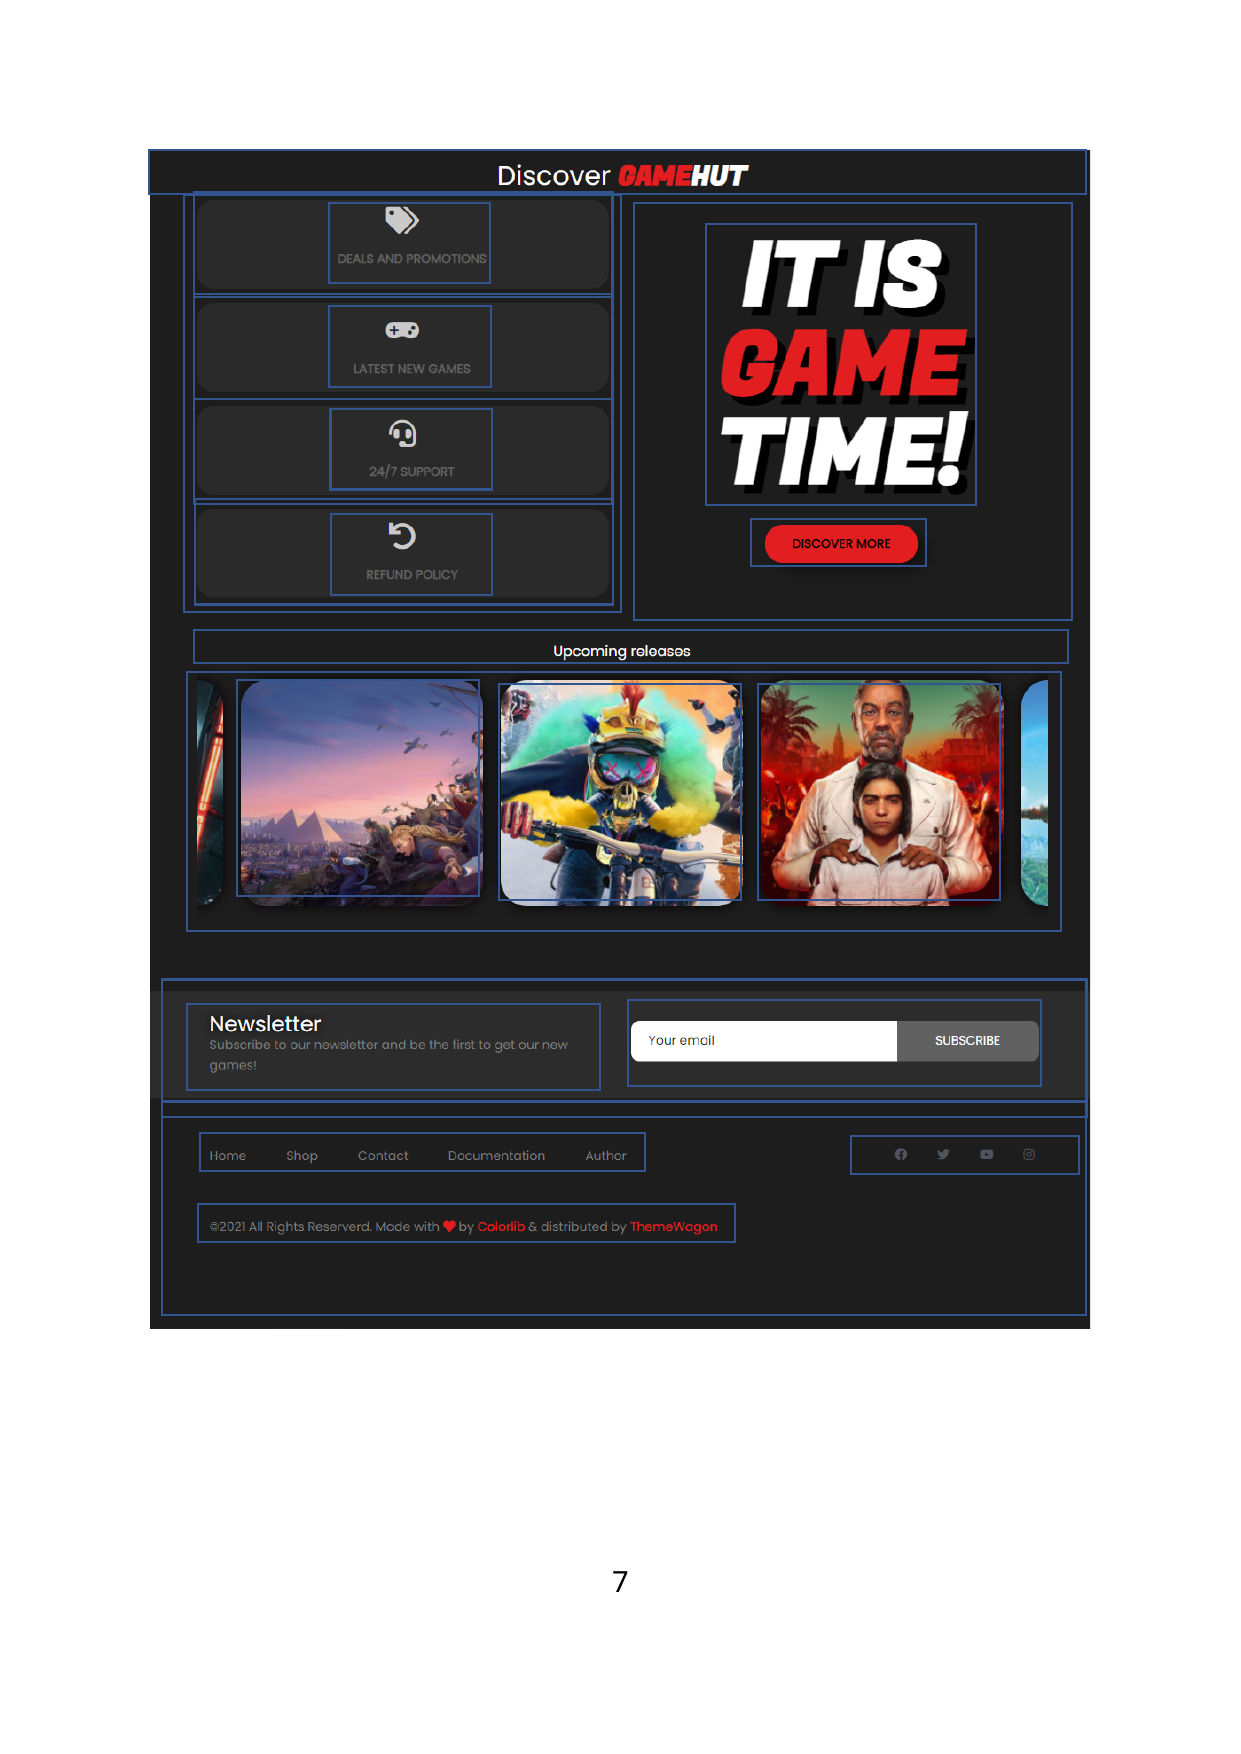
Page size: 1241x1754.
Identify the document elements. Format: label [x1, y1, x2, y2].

picture [185, 196, 620, 611]
picture [150, 151, 1085, 193]
picture [195, 298, 611, 398]
picture [195, 196, 611, 293]
picture [196, 505, 612, 603]
picture [195, 400, 611, 498]
picture [150, 150, 1091, 1329]
